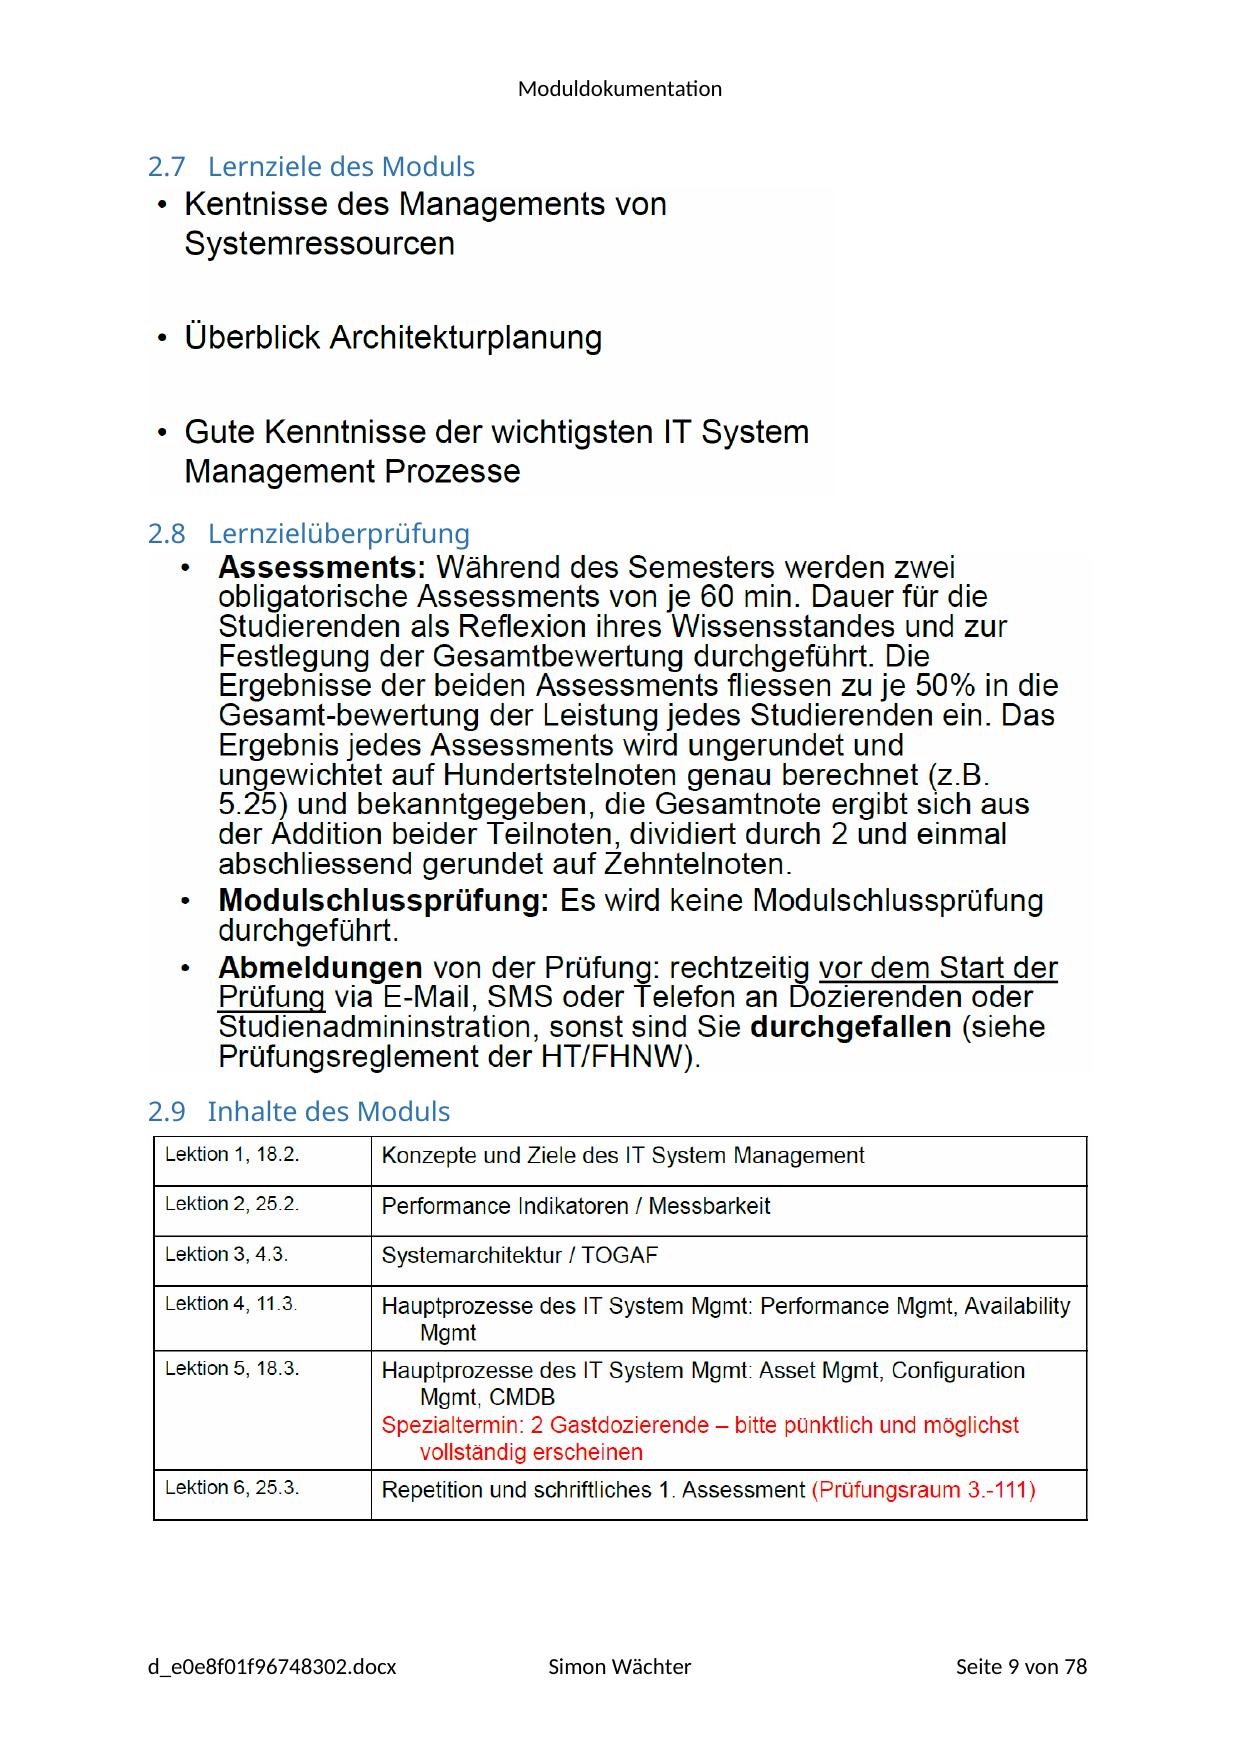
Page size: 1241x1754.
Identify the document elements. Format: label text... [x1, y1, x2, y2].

picture [147, 187, 837, 496]
subtitle Inhalte des Moduls [148, 1092, 1093, 1129]
picture [147, 554, 1093, 1074]
subtitle Lernzielüberprüfung [148, 515, 1093, 552]
subtitle Lernziele des Moduls [148, 148, 1093, 184]
picture [147, 1132, 1093, 1524]
